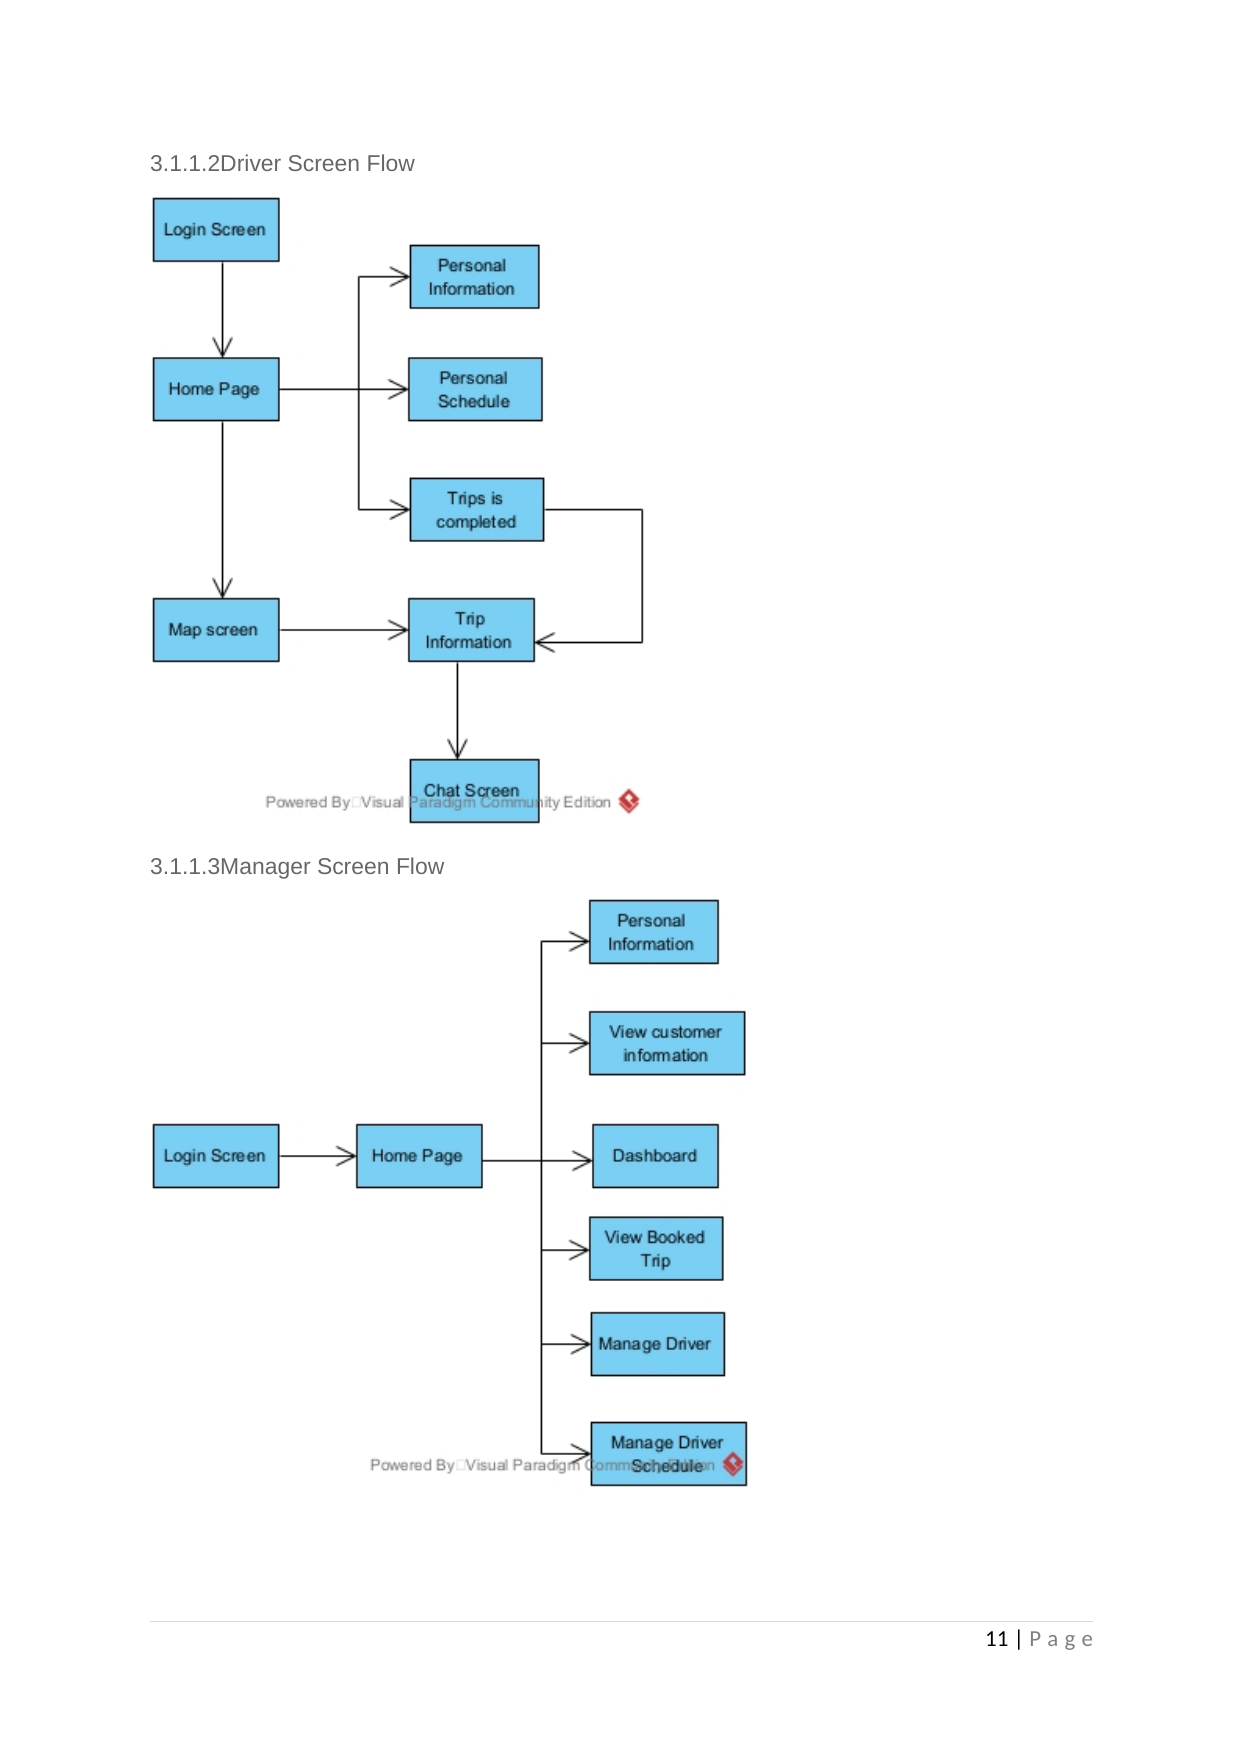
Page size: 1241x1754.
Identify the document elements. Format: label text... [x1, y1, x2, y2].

subtitle 3.1.1.2Driver Screen Flow [150, 150, 1093, 176]
subtitle 3.1.1.3Manager Screen Flow [150, 853, 1093, 879]
picture [150, 897, 752, 1491]
picture [150, 195, 648, 828]
